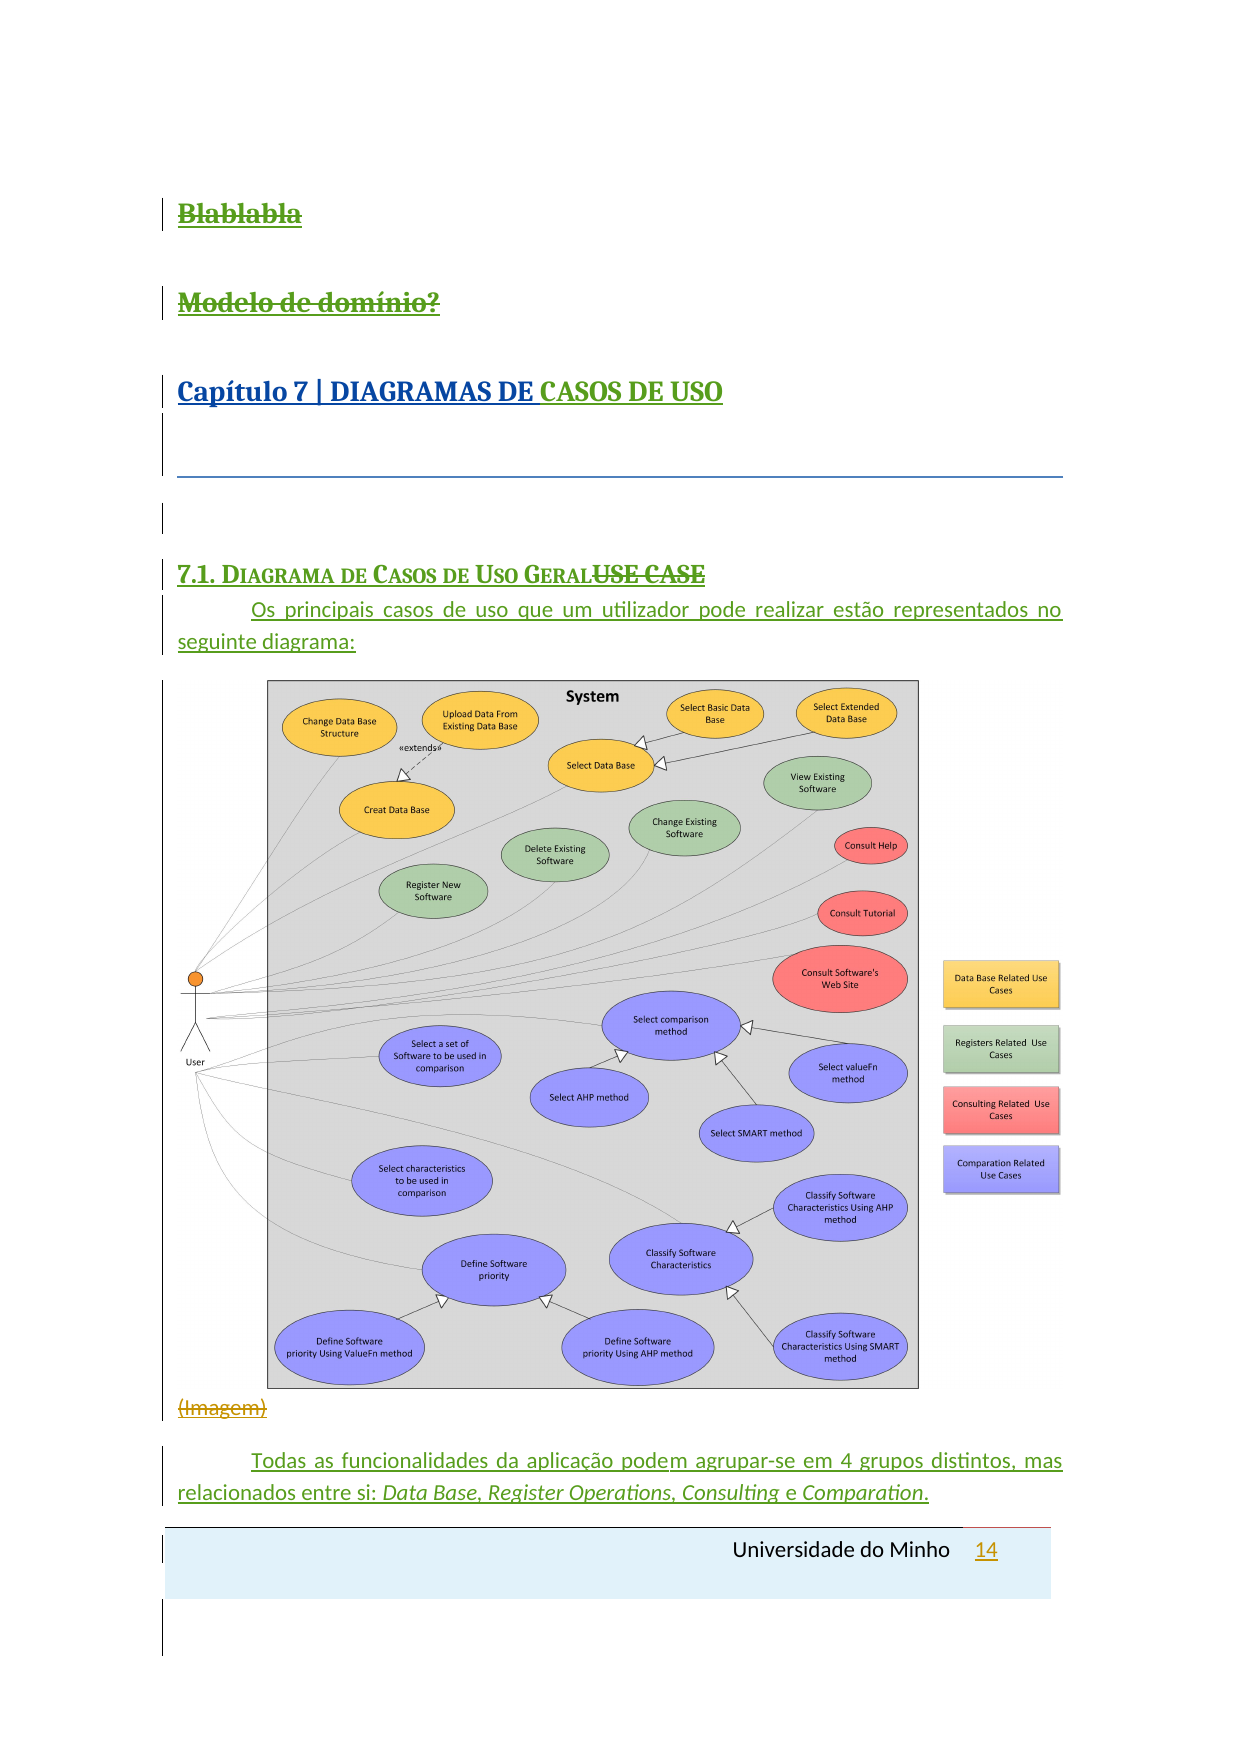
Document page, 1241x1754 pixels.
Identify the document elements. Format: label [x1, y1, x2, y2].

picture [177, 680, 1063, 1389]
